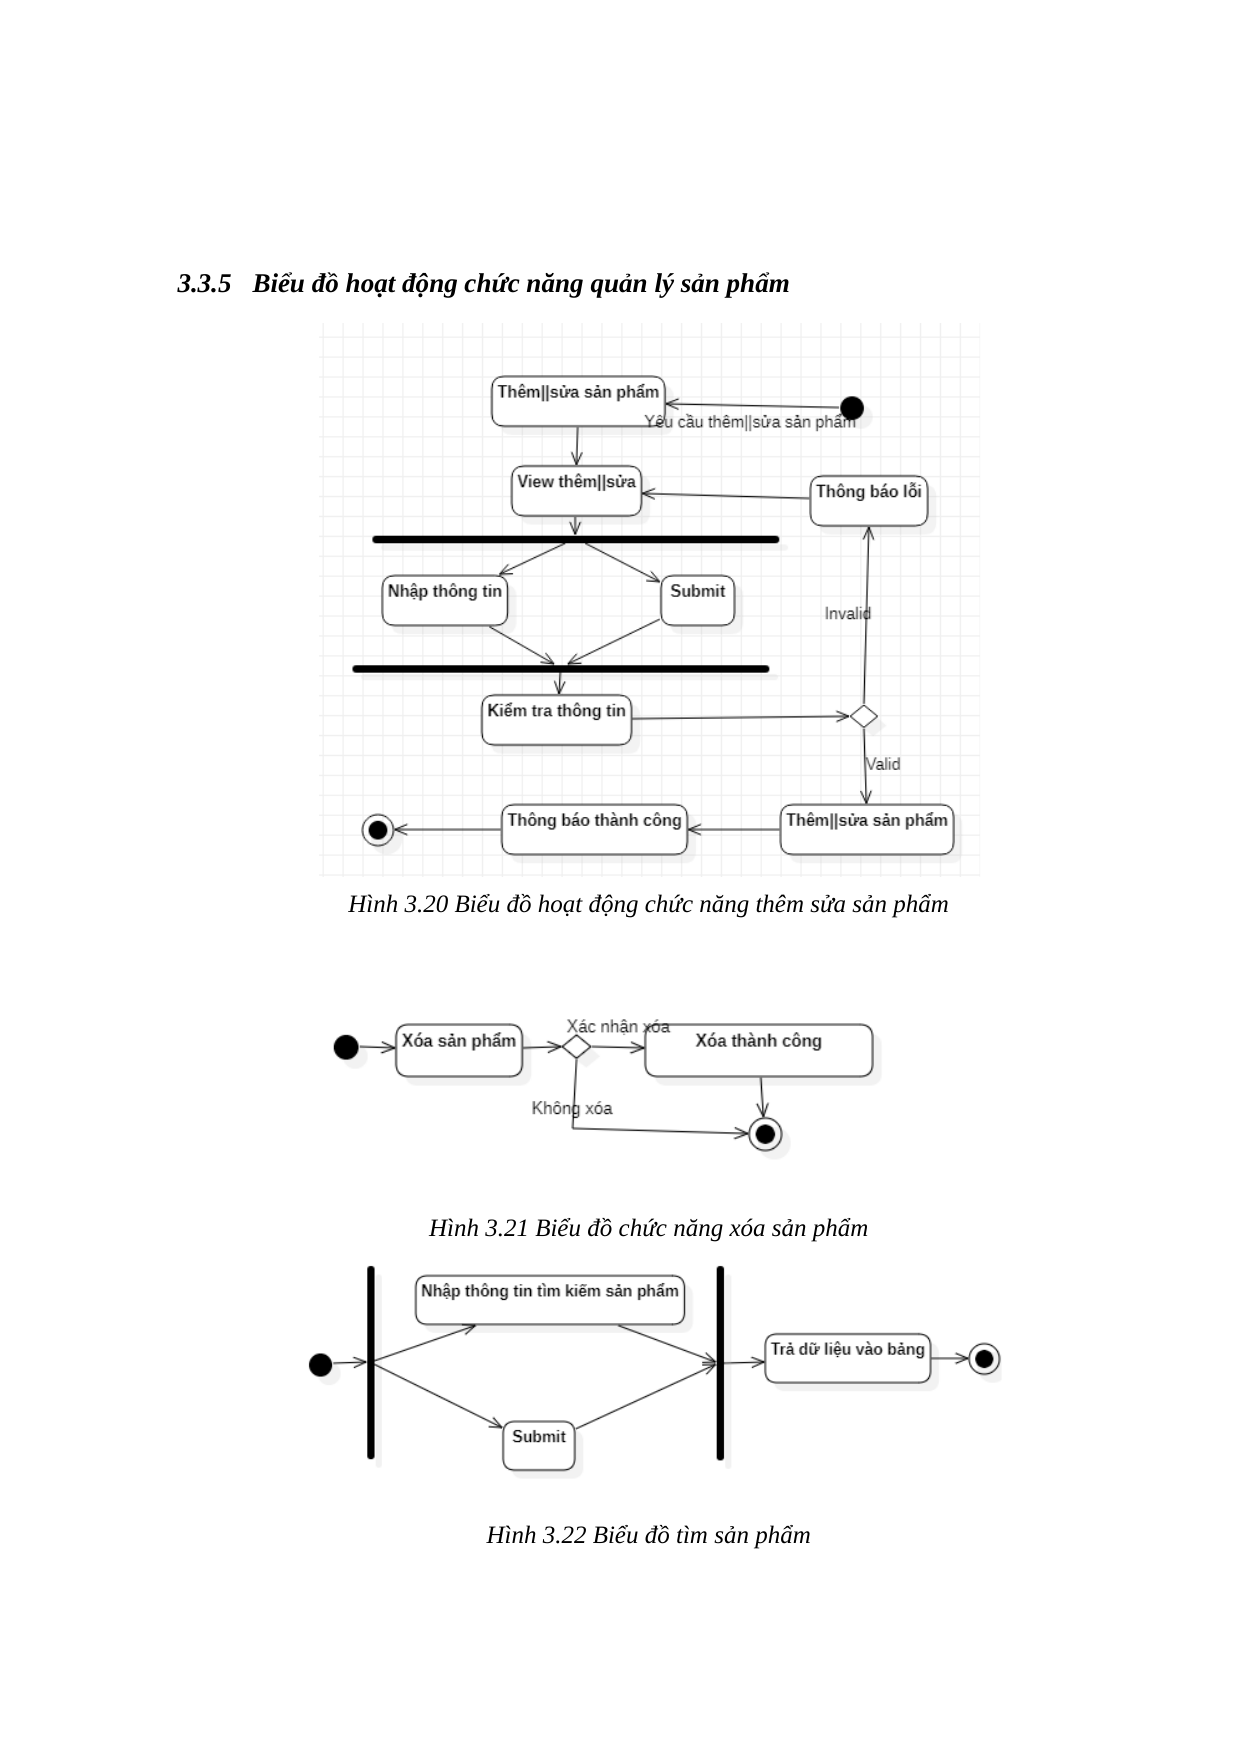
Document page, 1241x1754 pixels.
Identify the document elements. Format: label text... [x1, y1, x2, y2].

picture [273, 930, 1027, 1196]
subtitle Biểu đồ hoạt động chức năng quản lý sản phẩm [177, 267, 1122, 298]
picture [319, 323, 981, 877]
text Hình 3.22 Biểu đồ tìm sản phẩm [177, 1520, 1122, 1548]
picture [297, 1254, 1002, 1503]
text Hình 3.20 Biểu đồ hoạt động chức năng thêm sửa sản phẩm [177, 889, 1122, 918]
text Hình 3.21 Biểu đồ chức năng xóa sản phẩm [177, 1213, 1122, 1242]
